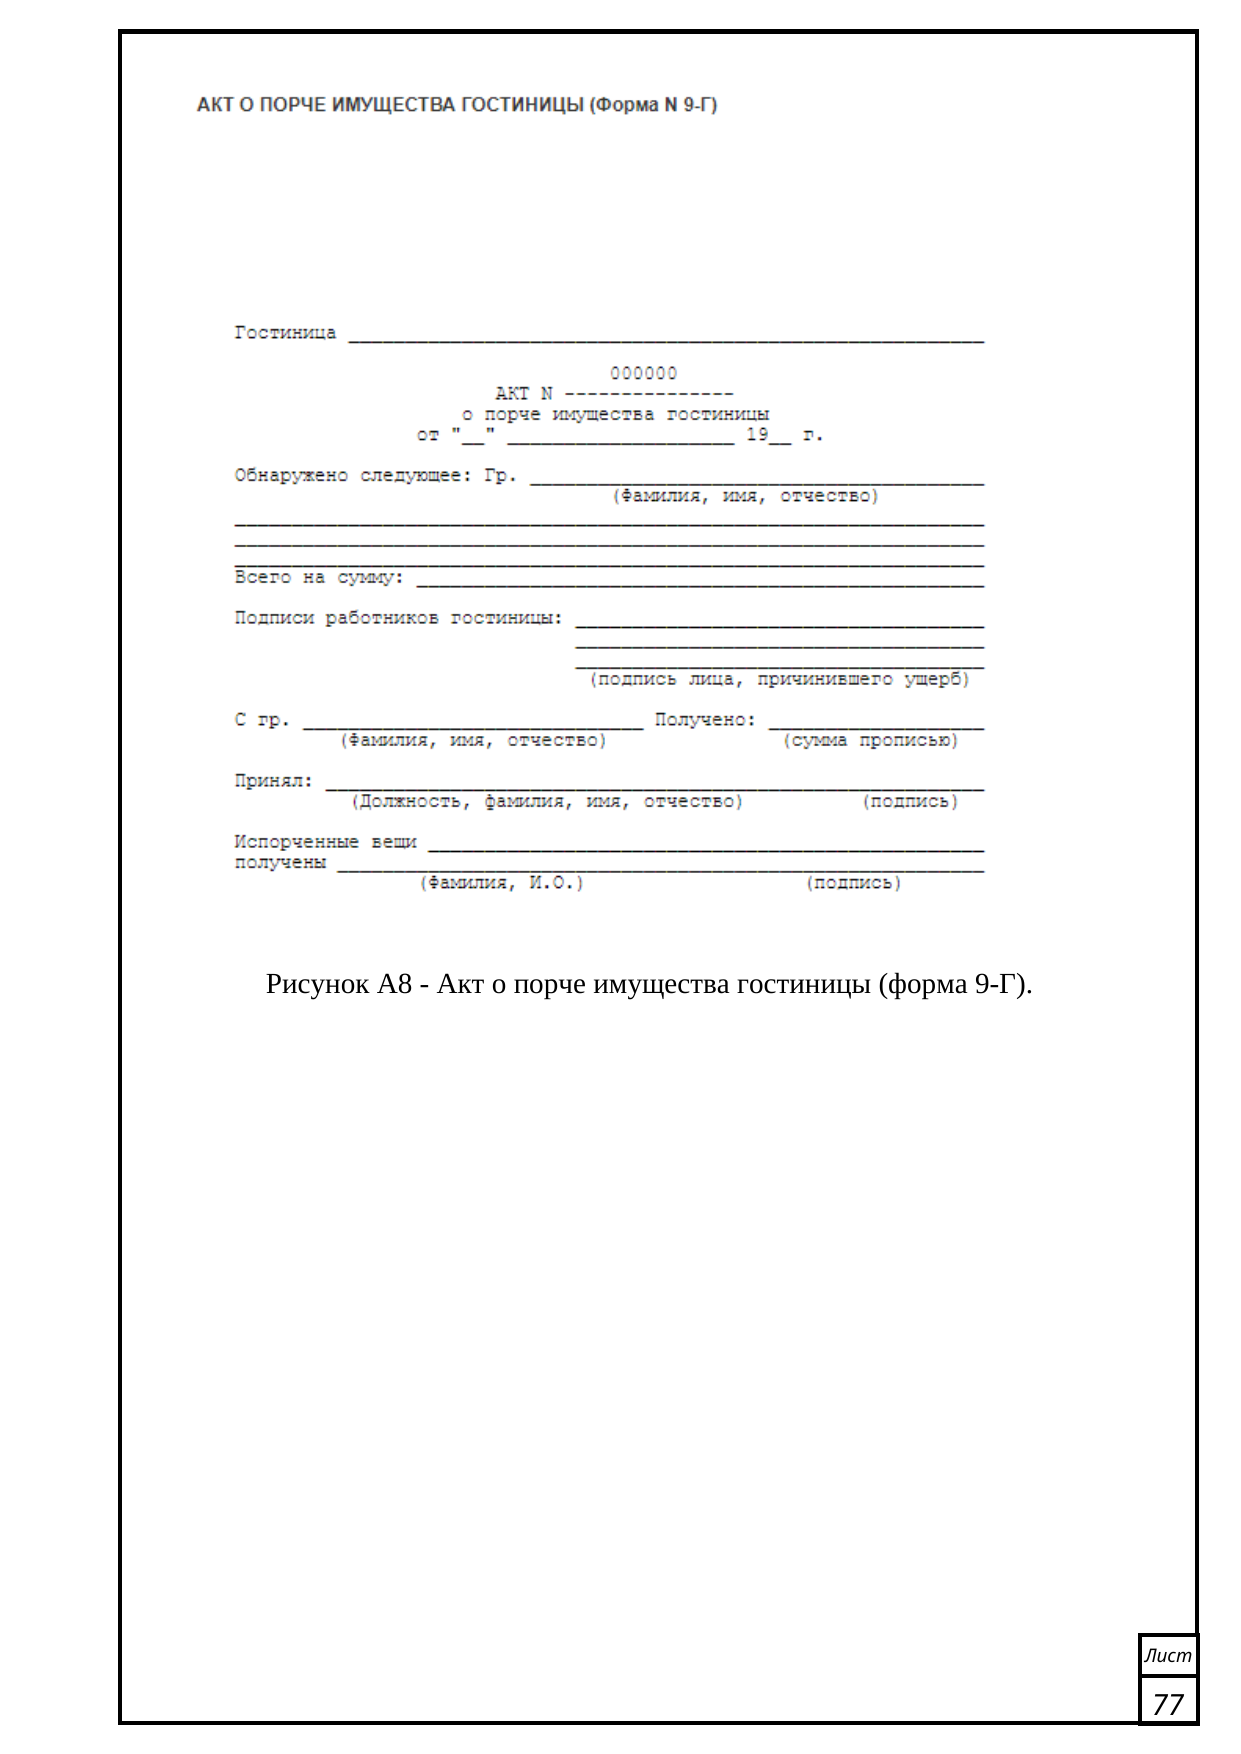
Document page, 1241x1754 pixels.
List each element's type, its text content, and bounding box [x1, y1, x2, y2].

picture [191, 88, 1033, 945]
text Рисунок А8 - Акт о порче имущества гостиницы (форма 9-Г). [192, 967, 1196, 1000]
